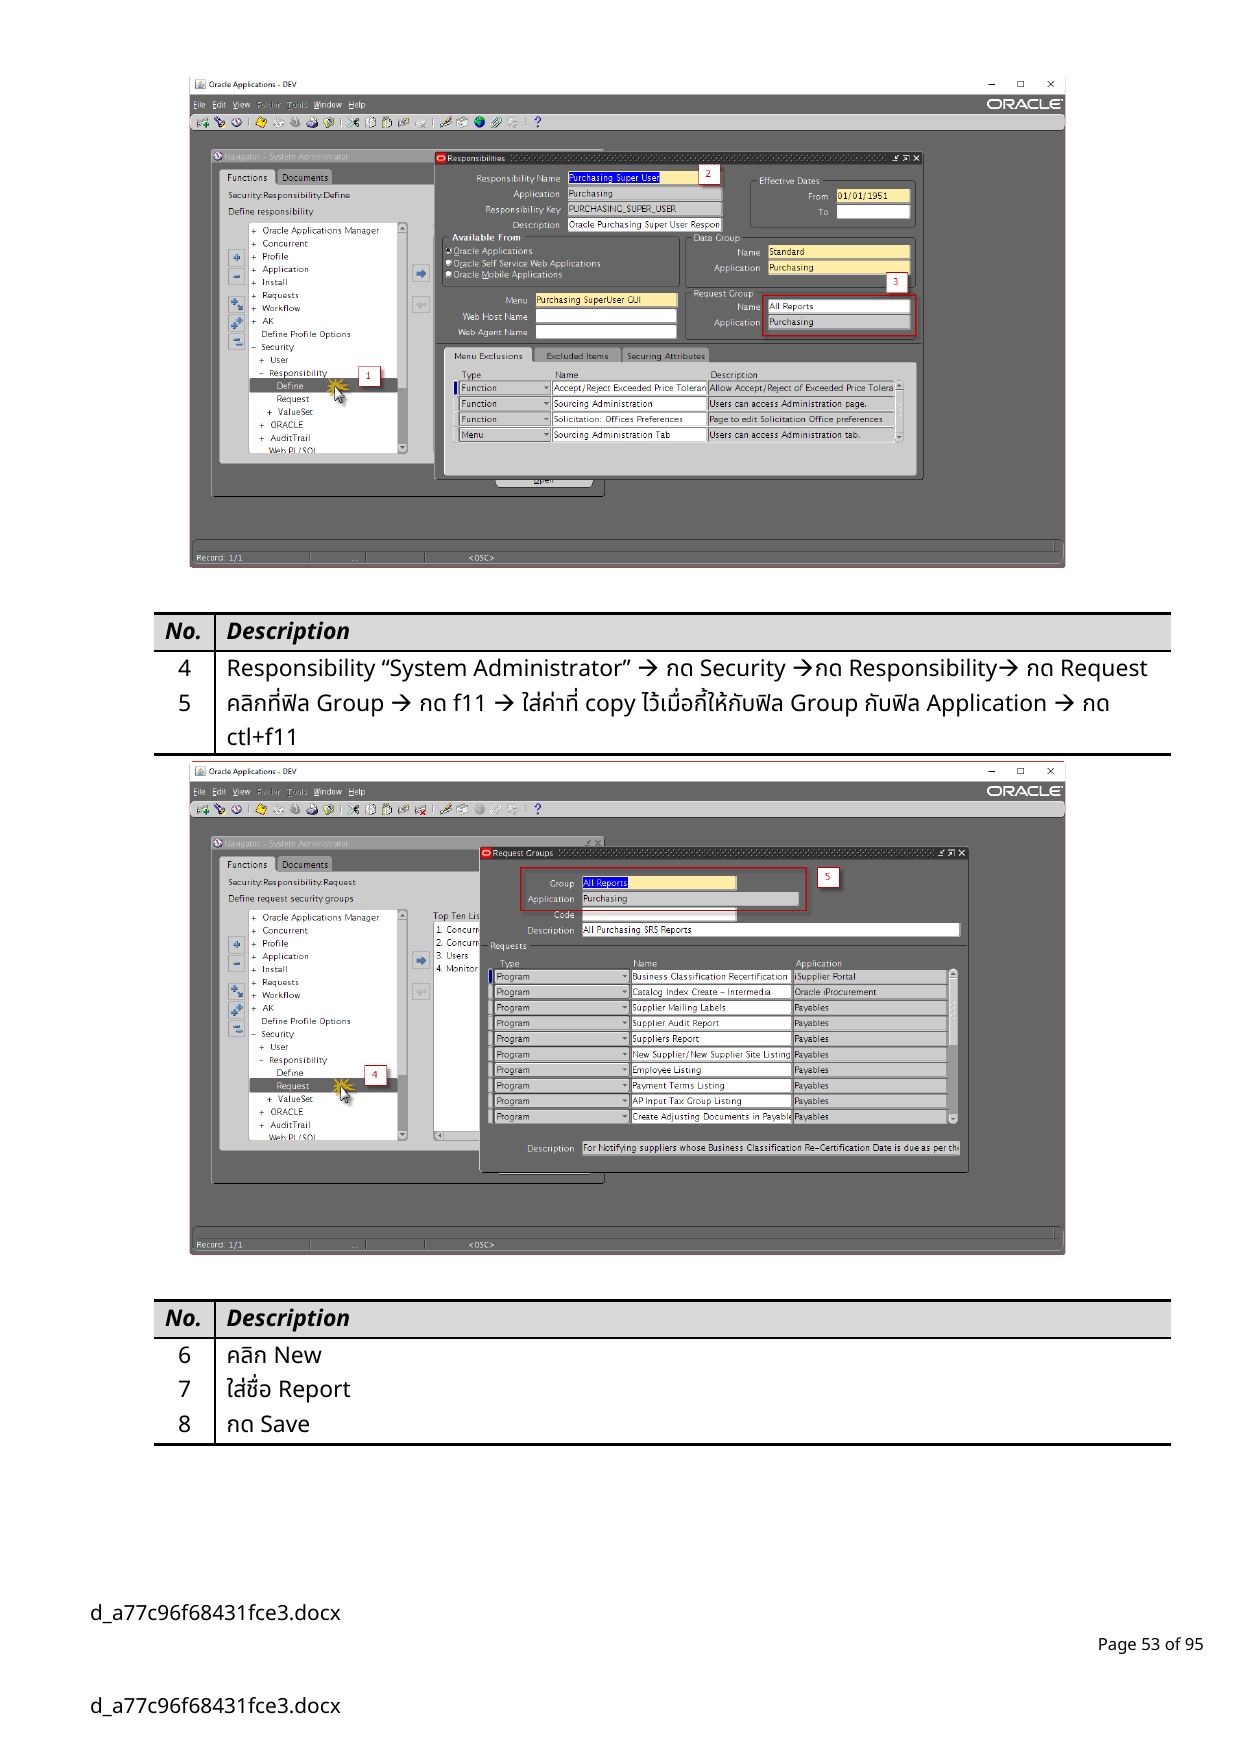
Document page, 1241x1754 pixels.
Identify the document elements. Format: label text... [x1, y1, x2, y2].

table_header No. [154, 615, 214, 650]
table_cell คลิกที่ฟิล Group กด f11 ใส่ค่าที่ copy ไว้เมื่อกี้ให้กับฟิล Group กับฟิล Application กด ctl+f11 [216, 686, 1171, 752]
table_cell 8 [154, 1408, 214, 1443]
picture [189, 75, 1066, 568]
table_cell 5 [154, 686, 214, 752]
table_cell Responsibility “System Administrator” กด Security กด Responsibility กด Request [216, 652, 1171, 686]
table_cell 7 [154, 1373, 214, 1408]
table_header Description [216, 615, 1171, 650]
table_cell 6 [154, 1339, 214, 1373]
table_cell 4 [154, 652, 214, 686]
table_cell กด Save [216, 1408, 1171, 1443]
picture [189, 761, 1066, 1255]
table_cell ใส่ชื่อ Report [216, 1373, 1171, 1408]
table_cell คลิก New [216, 1339, 1171, 1373]
table_header No. [154, 1302, 214, 1337]
table_header Description [216, 1302, 1171, 1337]
